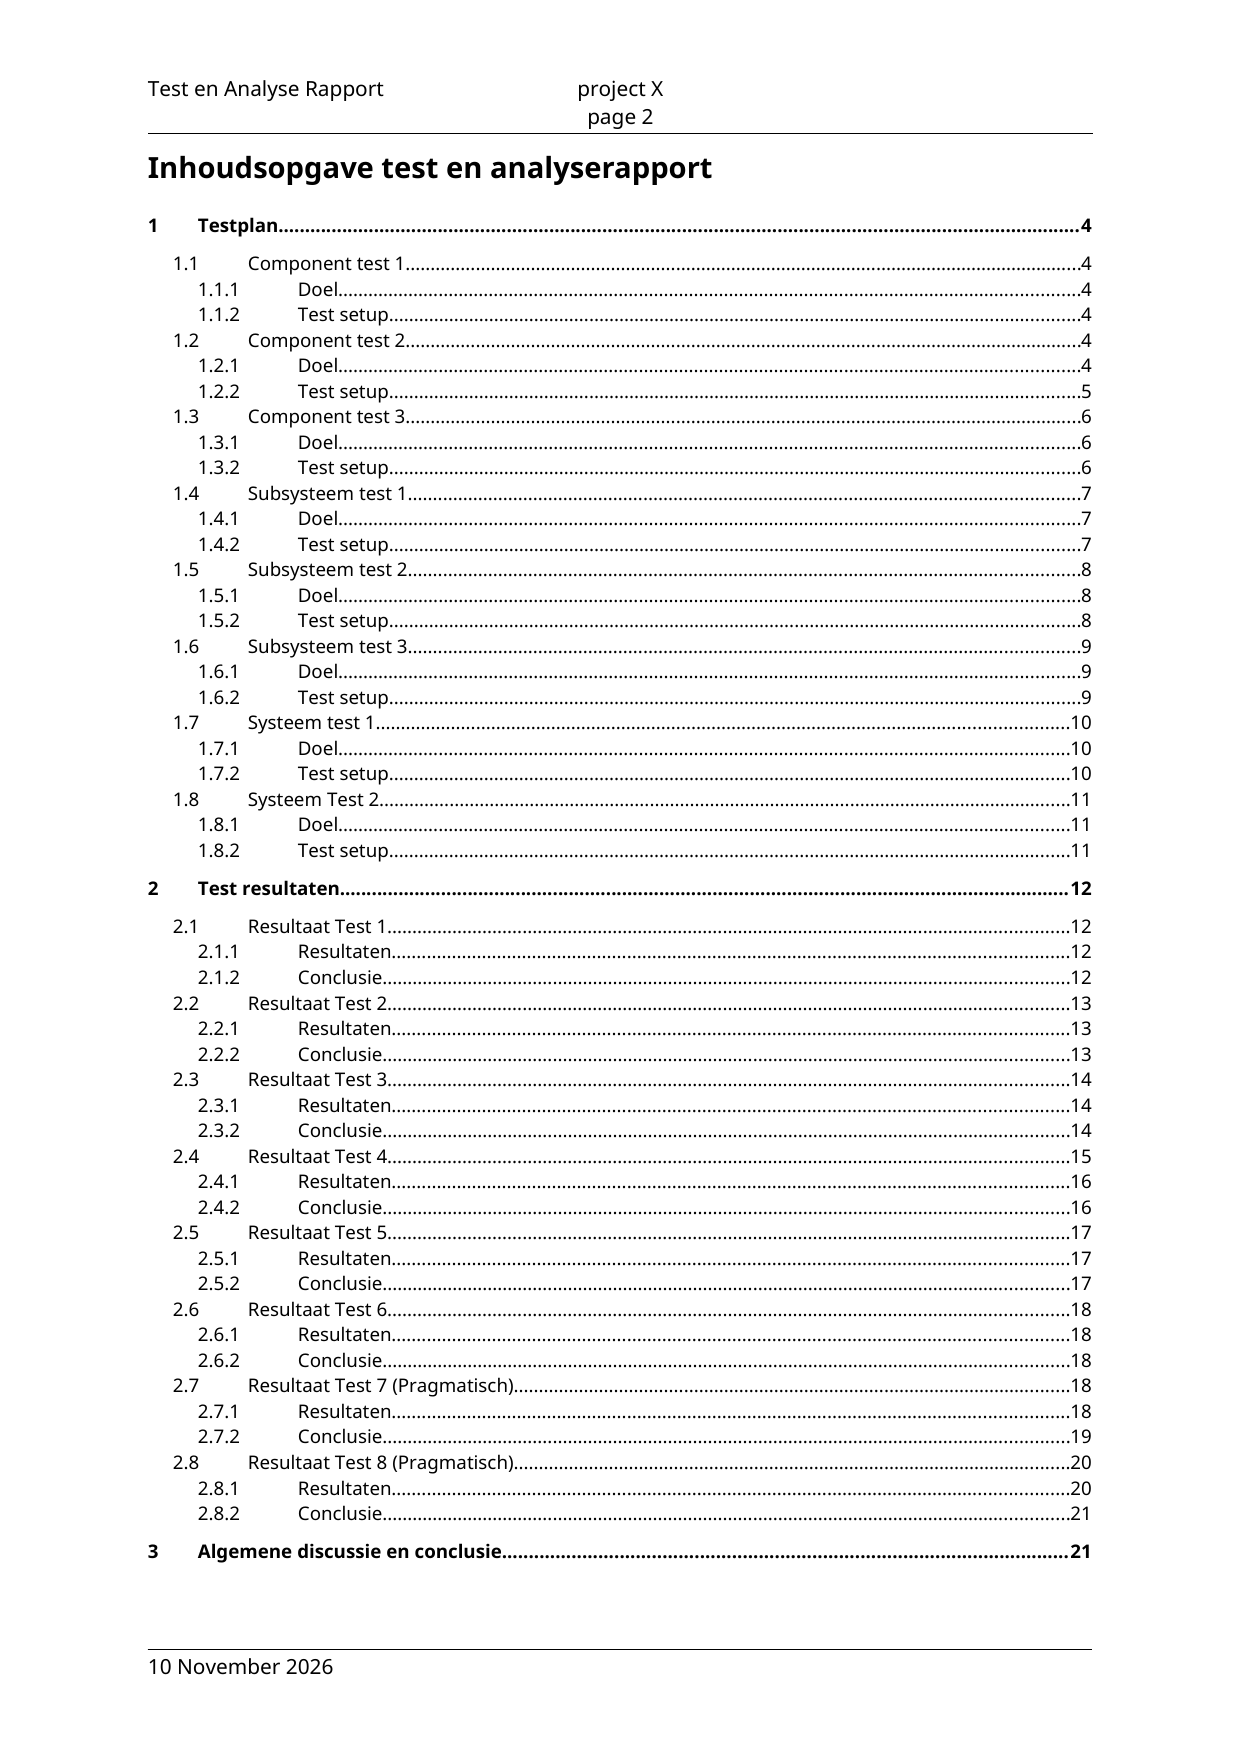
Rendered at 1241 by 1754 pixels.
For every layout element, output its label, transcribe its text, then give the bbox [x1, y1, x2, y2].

text 2.5 Resultaat Test 5 17 [173, 1219, 1093, 1245]
text 1.7.2 Test setup 10 [198, 761, 1093, 786]
text 2.4.1 Resultaten 16 [198, 1168, 1093, 1194]
text 2.6.2 Conclusie 18 [198, 1347, 1093, 1373]
text 1.8.2 Test setup 11 [198, 837, 1093, 863]
text Inhoudsopgave test en analyserapport [148, 148, 1093, 187]
text 2.8.2 Conclusie 21 [198, 1500, 1093, 1526]
text 1.4 Subsysteem test 1 7 [173, 480, 1093, 506]
text 2.6.1 Resultaten 18 [198, 1322, 1093, 1347]
text 1.3.1 Doel 6 [198, 429, 1093, 454]
text 1.2.1 Doel 4 [198, 352, 1093, 378]
text 2.5.2 Conclusie 17 [198, 1271, 1093, 1296]
text 1.1.1 Doel 4 [198, 276, 1093, 301]
text 3 Algemene discussie en conclusie 21 [148, 1538, 1093, 1564]
text 2.4 Resultaat Test 4 15 [173, 1143, 1093, 1168]
text 2.8 Resultaat Test 8 (Pragmatisch) 20 [173, 1449, 1093, 1475]
text 1.6.2 Test setup 9 [198, 684, 1093, 710]
text 2.4.2 Conclusie 16 [198, 1194, 1093, 1219]
text 2.7 Resultaat Test 7 (Pragmatisch) 18 [173, 1373, 1093, 1398]
text 2.3 Resultaat Test 3 14 [173, 1066, 1093, 1092]
text 1.8 Systeem Test 2 11 [173, 786, 1093, 812]
text 1.5.2 Test setup 8 [198, 608, 1093, 633]
text 1.6 Subsysteem test 3 9 [173, 633, 1093, 659]
text 2.3.2 Conclusie 14 [198, 1117, 1093, 1143]
text 2.7.1 Resultaten 18 [198, 1398, 1093, 1424]
text 1.2 Component test 2 4 [173, 327, 1093, 352]
text 2.8.1 Resultaten 20 [198, 1475, 1093, 1500]
text 2.2.1 Resultaten 13 [198, 1015, 1093, 1041]
text 1.2.2 Test setup 5 [198, 378, 1093, 403]
text 2.7.2 Conclusie 19 [198, 1424, 1093, 1449]
text 1 Testplan 4 [148, 212, 1093, 238]
text 1.5 Subsysteem test 2 8 [173, 557, 1093, 582]
text 2.3.1 Resultaten 14 [198, 1092, 1093, 1117]
text 2.5.1 Resultaten 17 [198, 1245, 1093, 1271]
text 1.3.2 Test setup 6 [198, 454, 1093, 480]
text 1.1 Component test 1 4 [173, 250, 1093, 276]
text 2.1 Resultaat Test 1 12 [173, 913, 1093, 939]
text 2.2 Resultaat Test 2 13 [173, 990, 1093, 1015]
text 2 Test resultaten 12 [148, 875, 1093, 901]
text 1.1.2 Test setup 4 [198, 301, 1093, 327]
text 1.4.2 Test setup 7 [198, 531, 1093, 557]
text 1.7.1 Doel 10 [198, 735, 1093, 761]
text 2.6 Resultaat Test 6 18 [173, 1296, 1093, 1322]
text 2.1.2 Conclusie 12 [198, 964, 1093, 990]
text 1.8.1 Doel 11 [198, 812, 1093, 837]
text 1.3 Component test 3 6 [173, 403, 1093, 429]
text 1.7 Systeem test 1 10 [173, 710, 1093, 735]
text 1.6.1 Doel 9 [198, 659, 1093, 684]
text 2.2.2 Conclusie 13 [198, 1041, 1093, 1066]
text 1.5.1 Doel 8 [198, 582, 1093, 608]
text 2.1.1 Resultaten 12 [198, 939, 1093, 964]
text 1.4.1 Doel 7 [198, 506, 1093, 531]
